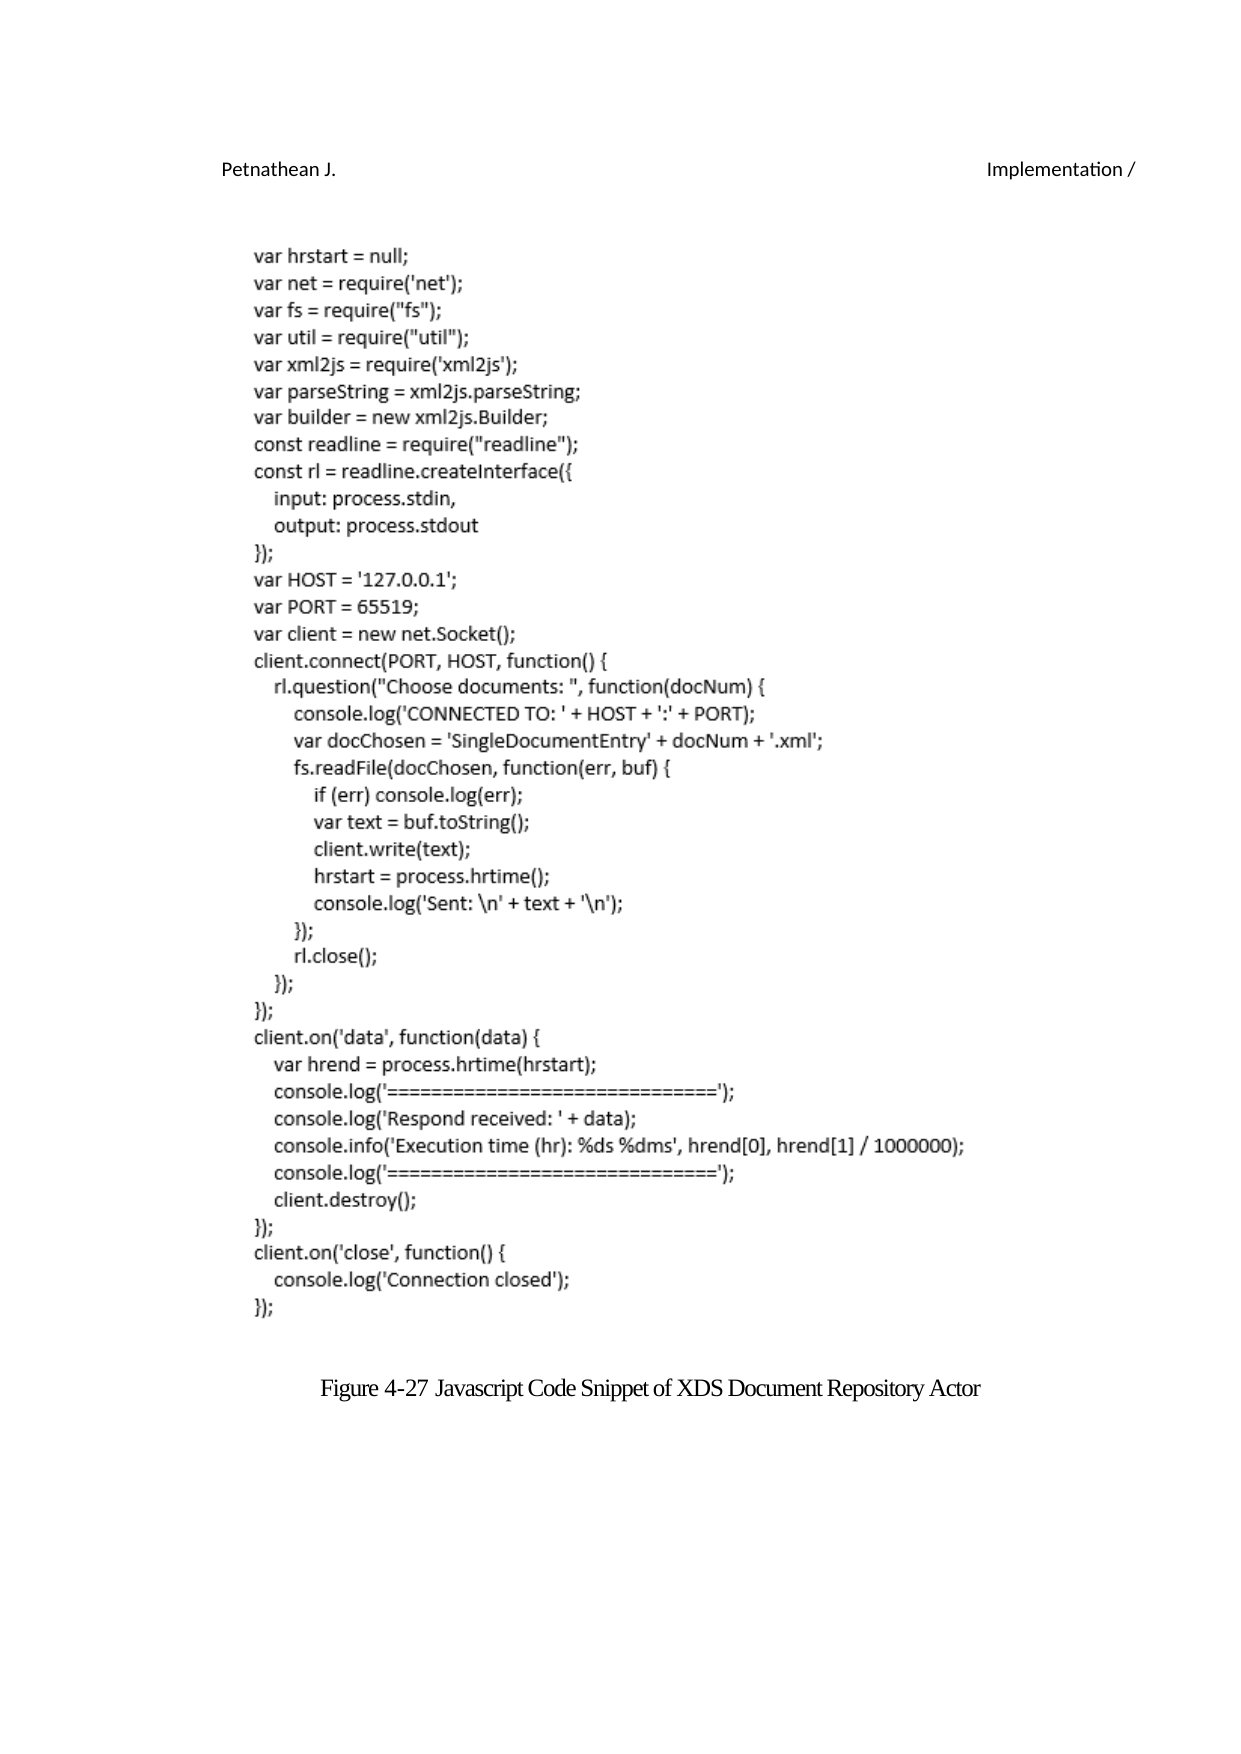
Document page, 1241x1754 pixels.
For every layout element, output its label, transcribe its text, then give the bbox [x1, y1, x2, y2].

text Figure 4-21 Javascript Code Snippet of XDS Document Repository Actor [209, 1373, 1092, 1402]
picture [221, 221, 1126, 1359]
